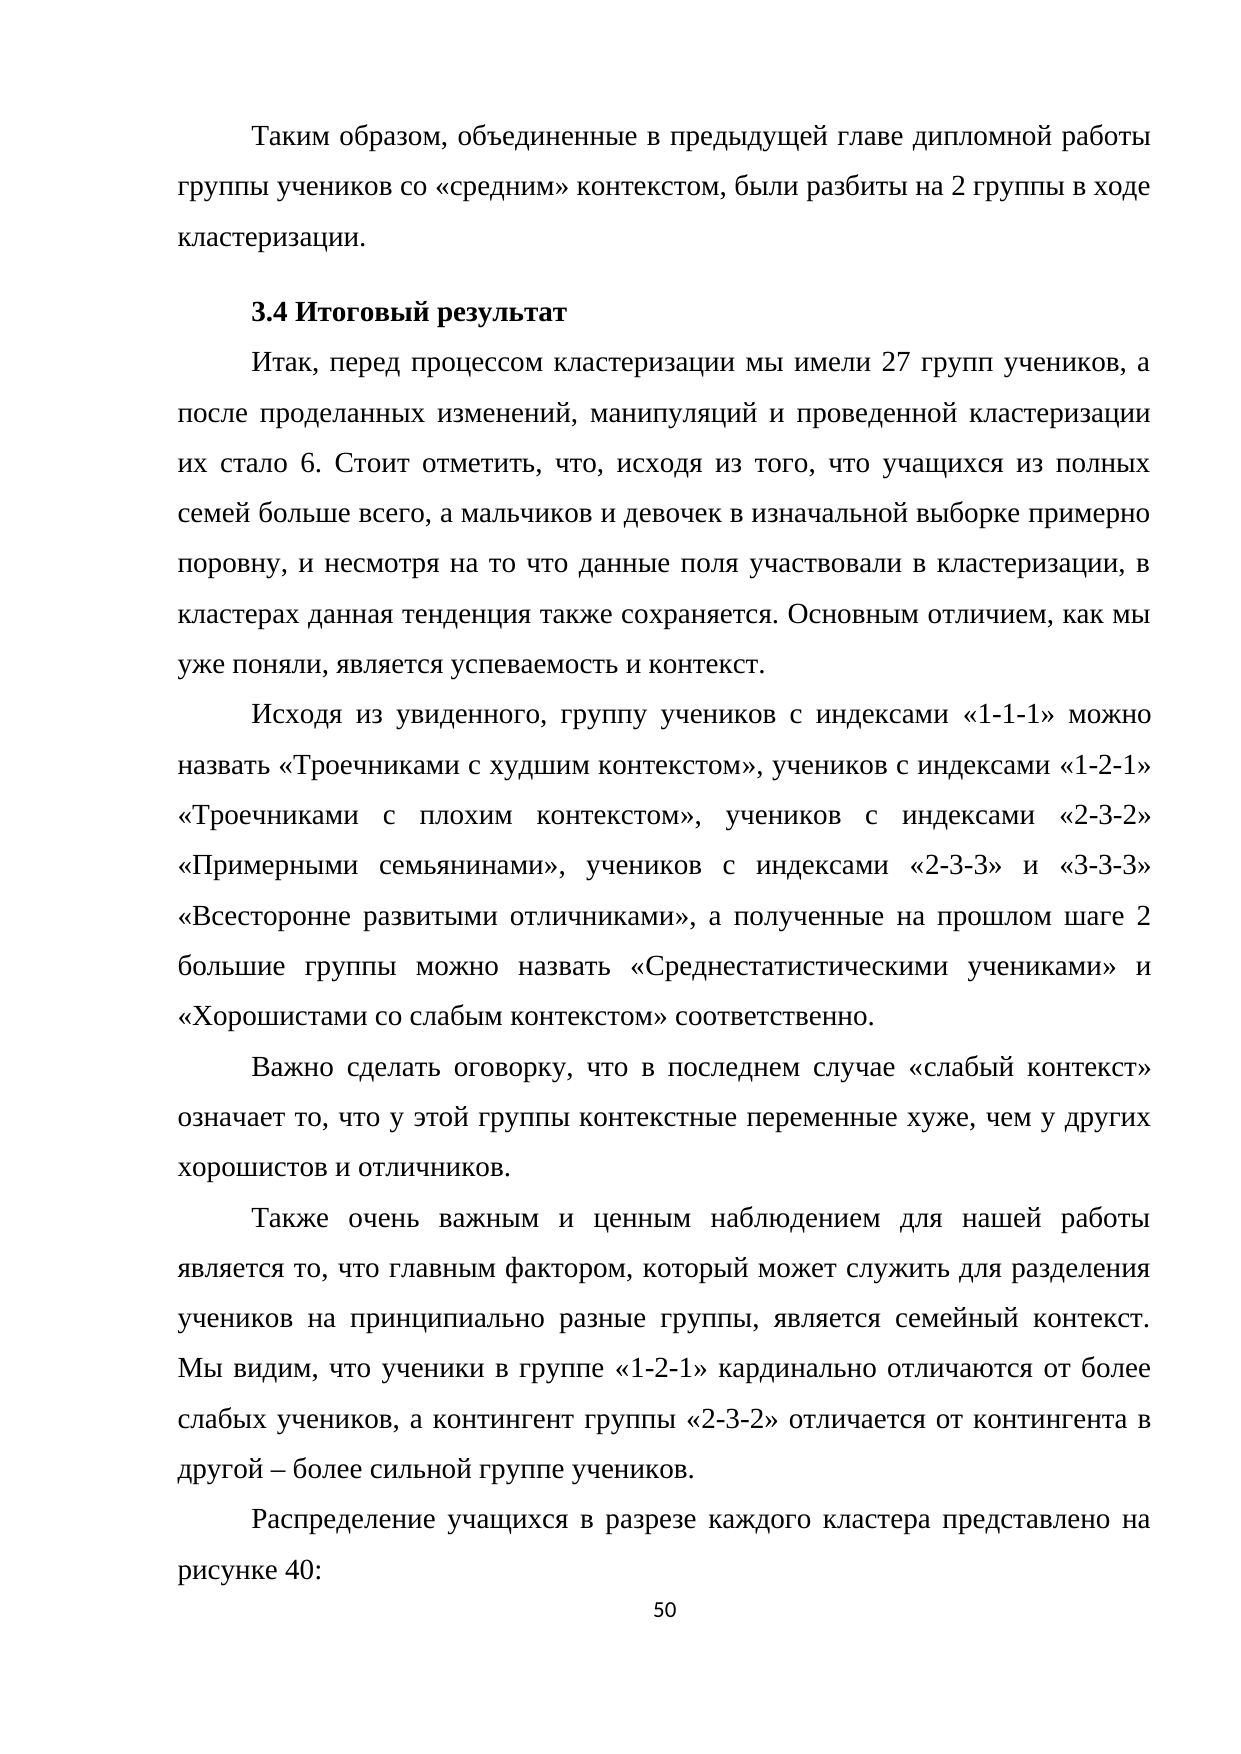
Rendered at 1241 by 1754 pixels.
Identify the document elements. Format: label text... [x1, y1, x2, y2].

text Важно сделать оговорку, что в последнем случае «слабый контекст» означает то, что у этой группы контекстные переменные хуже, чем у других хорошистов и отличников. [177, 1049, 1152, 1183]
text Распределение учащихся в разрезе каждого кластера представлено на рисунке 40: [177, 1502, 1152, 1585]
text Итак, перед процессом кластеризации мы имели 27 групп учеников, а после проделанных изменений, манипуляций и проведенной кластеризации их стало 6. Стоит отметить, что, исходя из того, что учащихся из полных семей больше всего, а мальчиков и девочек в изначальной выборке примерно поровну, и несмотря на то что данные поля участвовали в кластеризации, в кластерах данная тенденция также сохраняется. Основным отличием, как мы уже поняли, является успеваемость и контекст. [177, 344, 1152, 680]
text Также очень важным и ценным наблюдением для нашей работы является то, что главным фактором, который может служить для разделения учеников на принципиально разные группы, является семейный контекст. Мы видим, что ученики в группе «1-2-1» кардинально отличаются от более слабых учеников, а контингент группы «2-3-2» отличается от контингента в другой – более сильной группе учеников. [177, 1200, 1152, 1485]
subtitle 3.4 Итоговый результат [177, 294, 1152, 328]
text Таким образом, объединенные в предыдущей главе дипломной работы группы учеников со «средним» контекстом, были разбиты на 2 группы в ходе кластеризации. [177, 118, 1152, 252]
text Исходя из увиденного, группу учеников с индексами «1-1-1» можно назвать «Троечниками с худшим контекстом», учеников с индексами «1-2-1» «Троечниками с плохим контекстом», учеников с индексами «2-3-2» «Примерными семьянинами», учеников с индексами «2-3-3» и «3-3-3» «Всесторонне развитыми отличниками», а полученные на прошлом шаге 2 большие группы можно назвать «Среднестатистическими учениками» и «Хорошистами со слабым контекстом» соответственно. [177, 697, 1152, 1032]
